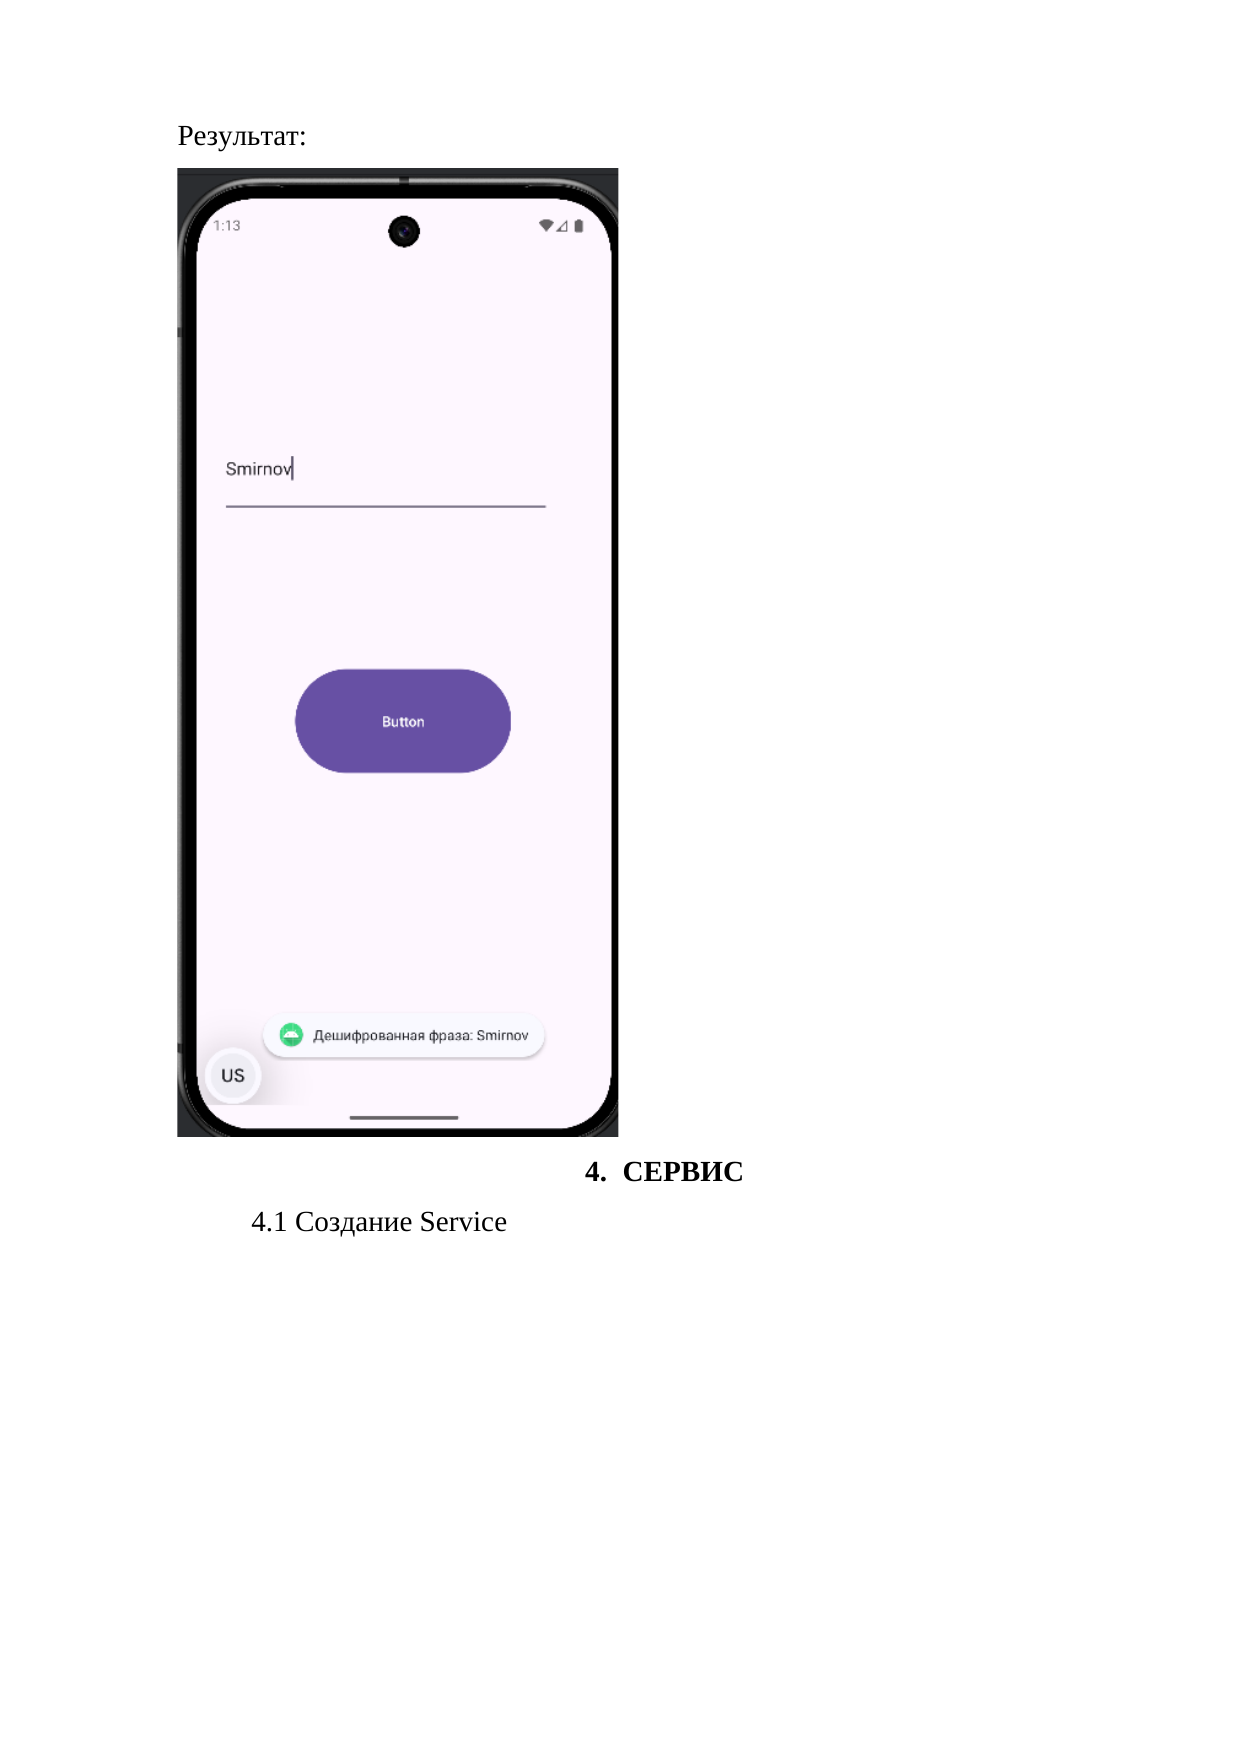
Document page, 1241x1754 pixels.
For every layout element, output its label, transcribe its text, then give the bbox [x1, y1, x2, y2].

text СЕРВИС [177, 1154, 1152, 1187]
text Результат: [177, 118, 1152, 152]
picture [177, 168, 619, 1137]
list Создание Service [251, 1204, 1152, 1237]
